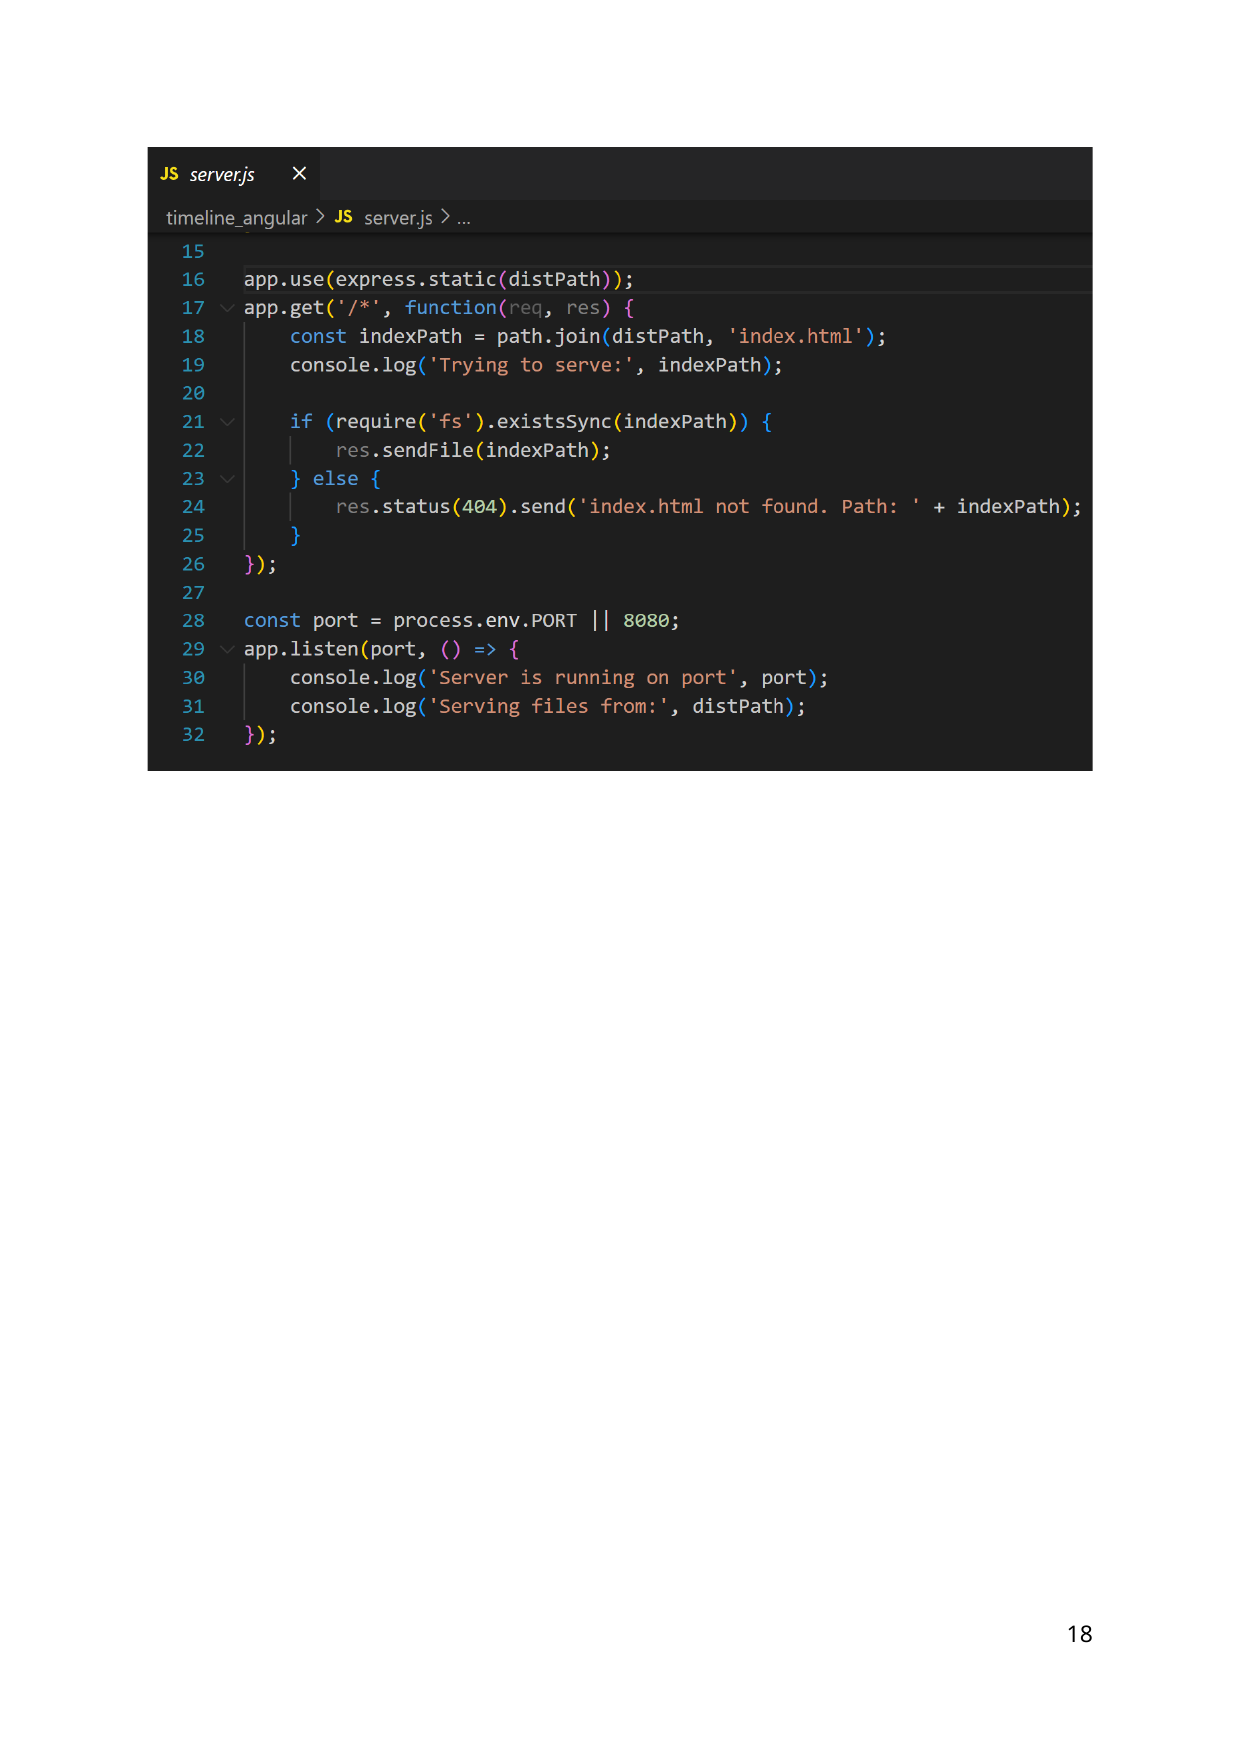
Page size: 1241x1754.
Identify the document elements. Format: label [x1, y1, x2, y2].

picture [147, 147, 1093, 771]
